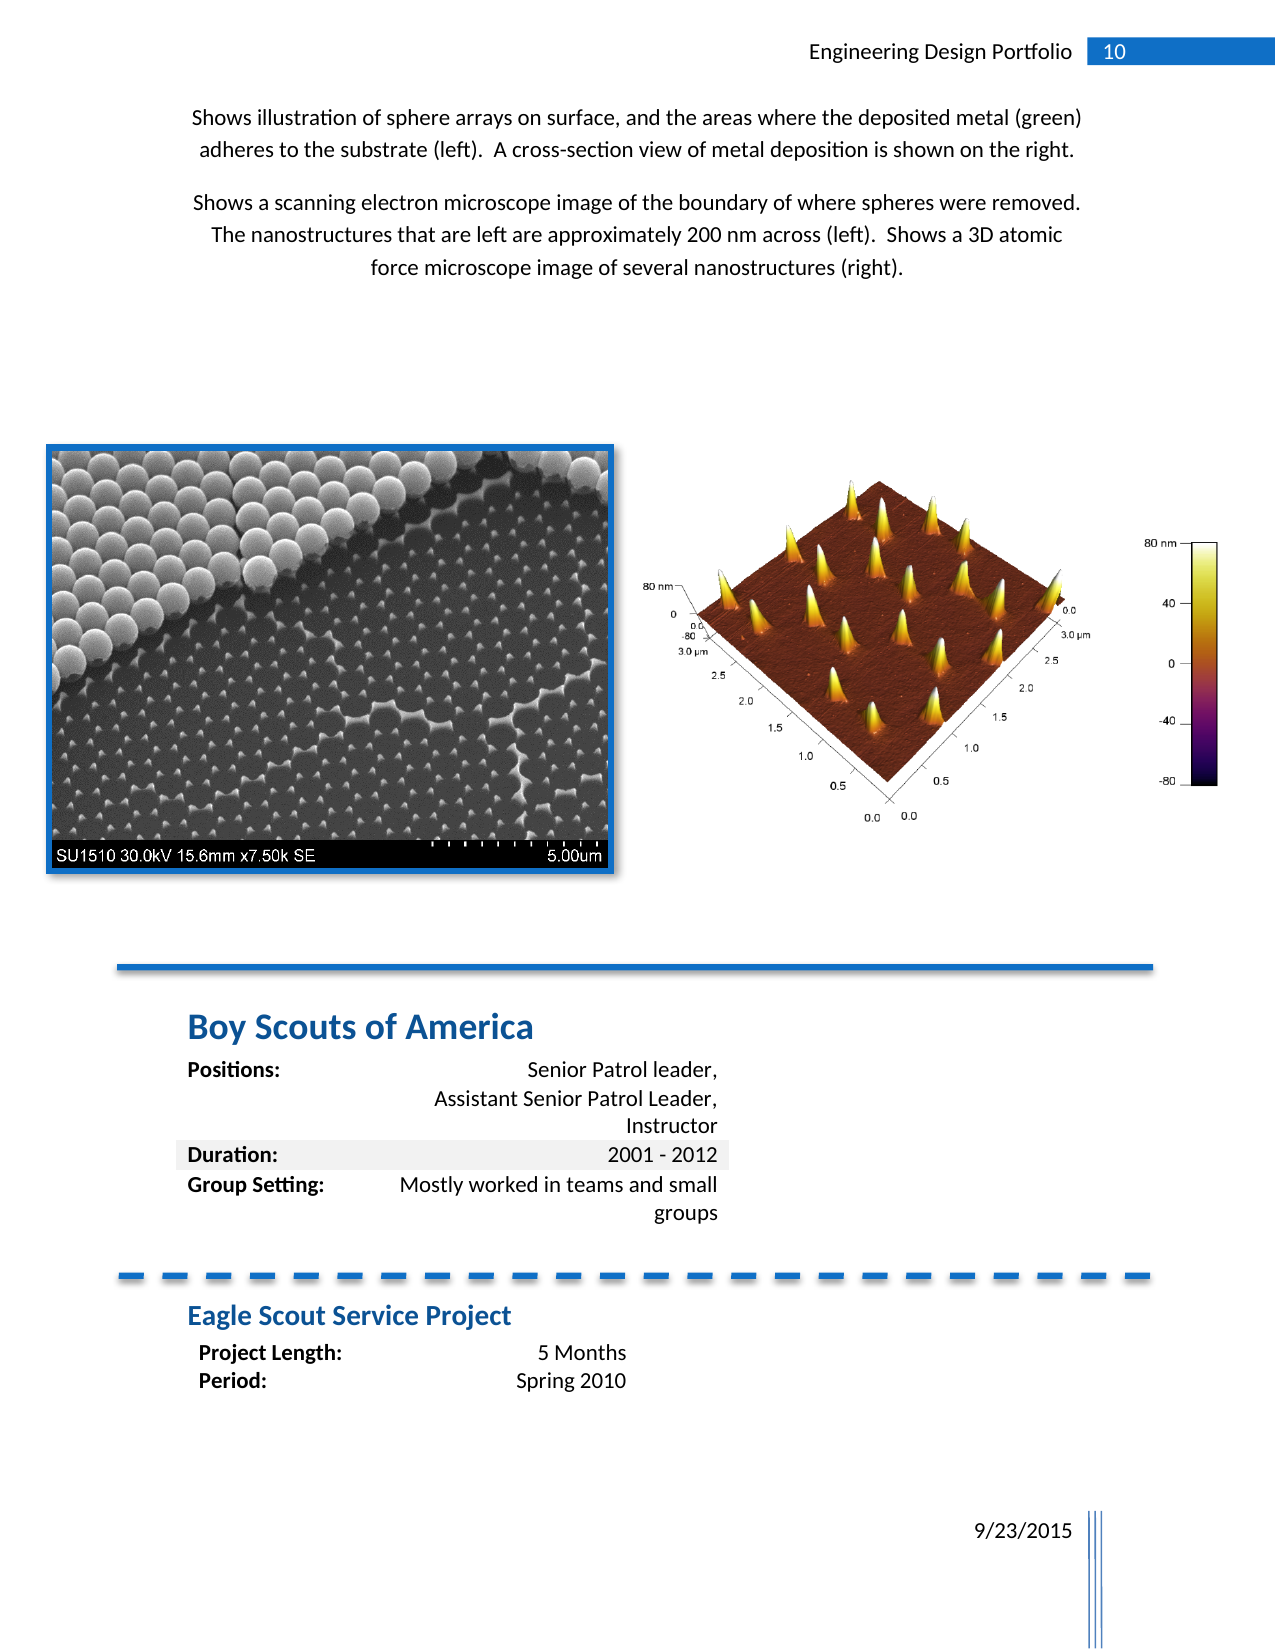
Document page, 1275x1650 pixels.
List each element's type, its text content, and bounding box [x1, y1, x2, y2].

table_header Project Length: [188, 1338, 431, 1366]
text Shows a scanning electron microscope image of the boundary of where spheres were removed. The nanostructures that are left are approximately 200 nm across (left). Shows a 3D atomic force microscope image of several nanostructures (right). [187, 188, 1087, 281]
text Shows illustration of sphere arrays on surface, and the areas where the deposited metal (green) adheres to the substrate (left). A cross-section view of metal deposition is shown on the right. [187, 103, 1087, 163]
subtitle Boy Scouts of America [187, 1003, 1087, 1049]
table_header Senior Patrol leader, Assistant Senior Patrol Leader, Instructor [364, 1056, 729, 1140]
table_cell Mostly worked in teams and small groups [364, 1170, 729, 1226]
subtitle Eagle Scout Service Project [187, 1297, 1087, 1332]
table_cell 2001 - 2012 [364, 1140, 729, 1170]
table_cell Period: [188, 1366, 431, 1397]
table_header Positions: [176, 1056, 364, 1140]
picture [634, 475, 1224, 823]
picture [52, 451, 608, 868]
table_cell Spring 2010 [431, 1366, 637, 1397]
table_header 5 Months [431, 1338, 637, 1366]
table_cell Duration: [176, 1140, 364, 1170]
table_cell Group Setting: [176, 1170, 364, 1226]
